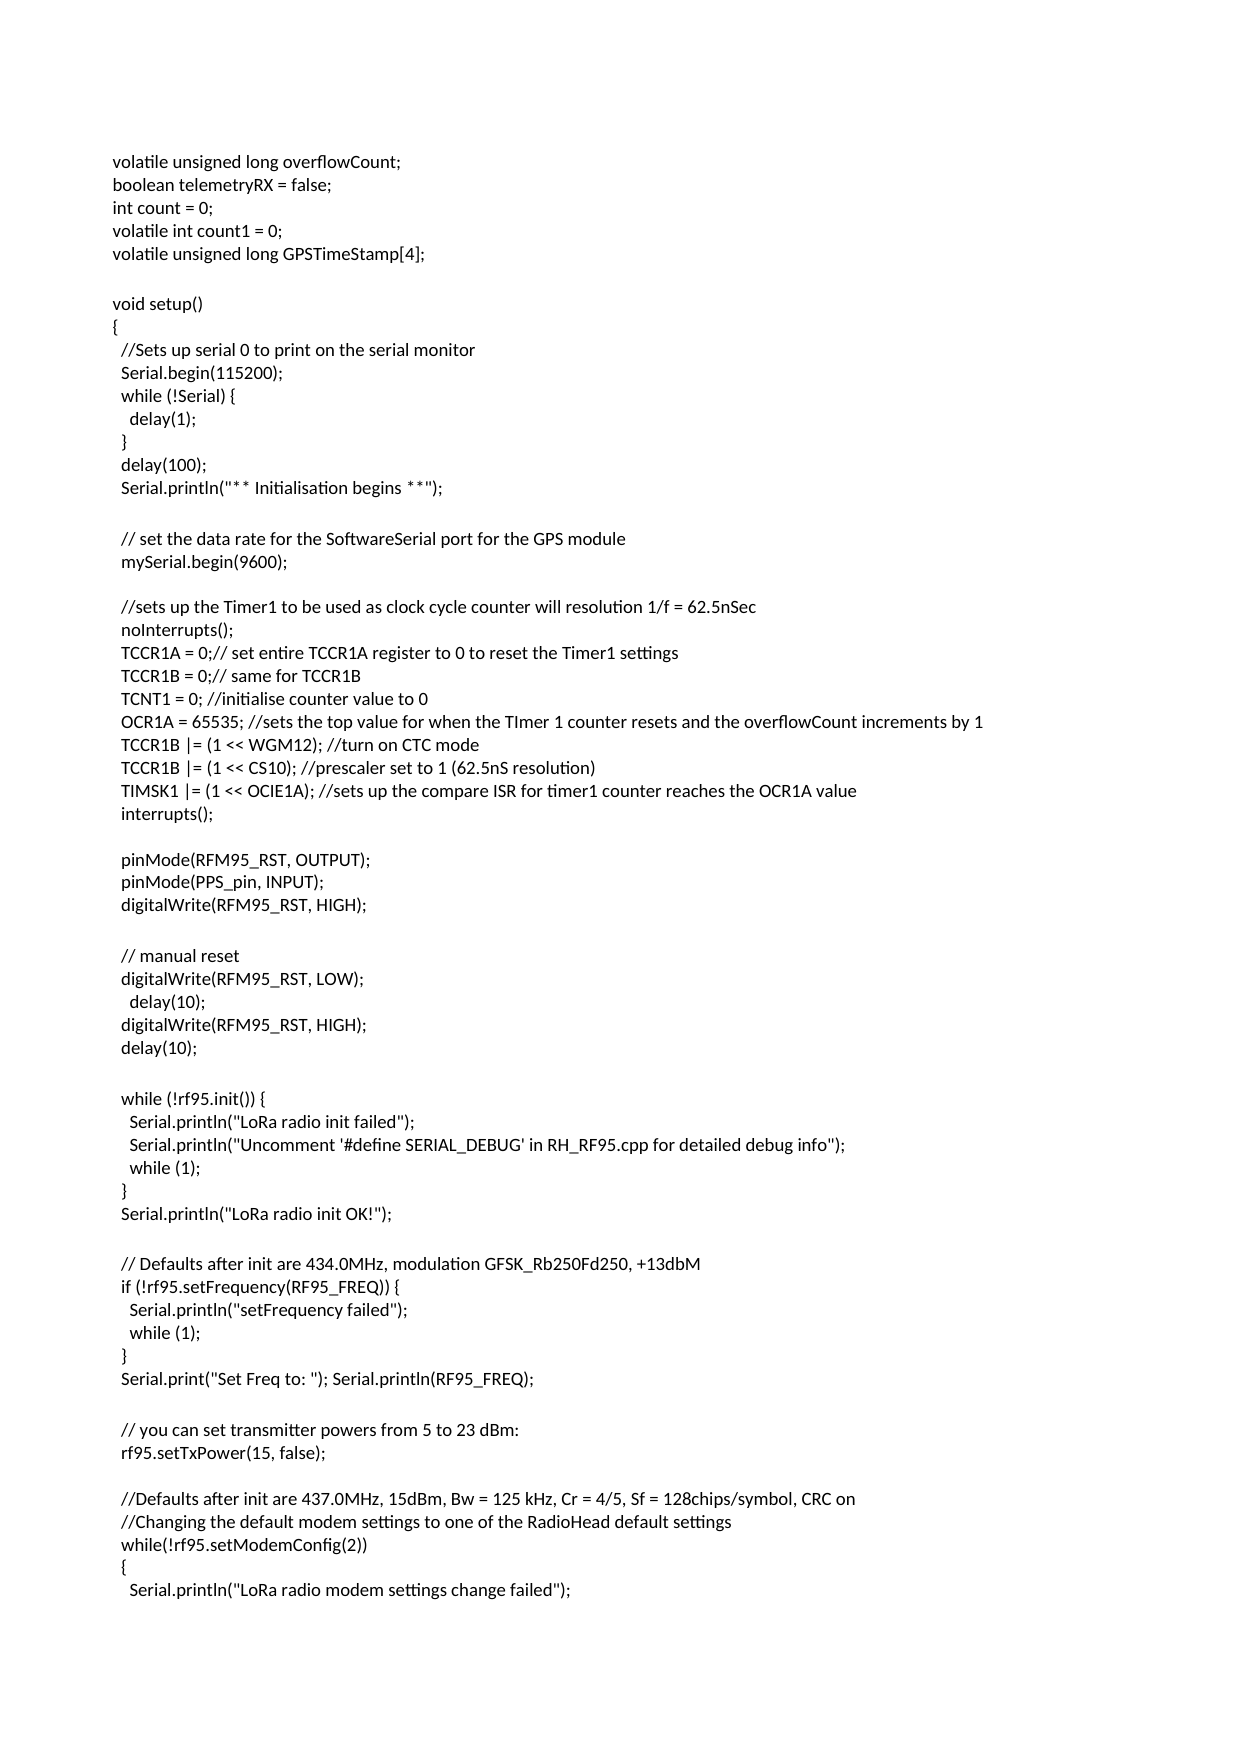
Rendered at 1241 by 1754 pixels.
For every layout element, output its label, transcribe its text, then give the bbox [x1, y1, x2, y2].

text TCCR1B |= (1 << WGM12); //turn on CTC mode [112, 733, 1128, 756]
text digitalWrite(RFM95_RST, HIGH); [112, 893, 1128, 916]
text while(!rf95.setModemConfig(2)) [112, 1533, 1128, 1556]
text Serial.println("LoRa radio modem settings change failed"); [112, 1578, 1128, 1601]
text { [112, 1556, 1128, 1578]
text Serial.println("Uncomment '#define SERIAL_DEBUG' in RH_RF95.cpp for detailed debug info"); [112, 1133, 1128, 1156]
text while (!rf95.init()) { [112, 1087, 1128, 1110]
text rf95.setTxPower(15, false); [112, 1441, 1128, 1464]
text boolean telemetryRX = false; [112, 173, 1128, 196]
text delay(1); [112, 407, 1128, 430]
text volatile unsigned long overflowCount; [112, 150, 1128, 173]
text delay(100); [112, 453, 1128, 476]
text Serial.begin(115200); [112, 361, 1128, 384]
text digitalWrite(RFM95_RST, HIGH); [112, 1013, 1128, 1036]
text // Defaults after init are 434.0MHz, modulation GFSK_Rb250Fd250, +13dbM [112, 1253, 1128, 1276]
text //Sets up serial 0 to print on the serial monitor [112, 338, 1128, 361]
text } [112, 1179, 1128, 1202]
text // set the data rate for the SoftwareSerial port for the GPS module [112, 527, 1128, 550]
text while (1); [112, 1321, 1128, 1344]
text { [112, 316, 1128, 338]
text noInterrupts(); [112, 618, 1128, 641]
text } [112, 1344, 1128, 1367]
text void setup() [112, 293, 1128, 316]
text // you can set transmitter powers from 5 to 23 dBm: [112, 1418, 1128, 1441]
text digitalWrite(RFM95_RST, LOW); [112, 967, 1128, 990]
text TCNT1 = 0; //initialise counter value to 0 [112, 687, 1128, 710]
text //Changing the default modem settings to one of the RadioHead default settings [112, 1510, 1128, 1533]
text OCR1A = 65535; //sets the top value for when the TImer 1 counter resets and the overflowCount increments by 1 [112, 710, 1128, 733]
text int count = 0; [112, 196, 1128, 219]
text Serial.println("** Initialisation begins **"); [112, 476, 1128, 499]
text pinMode(PPS_pin, INPUT); [112, 871, 1128, 893]
text Serial.print("Set Freq to: "); Serial.println(RF95_FREQ); [112, 1367, 1128, 1390]
text mySerial.begin(9600); [112, 550, 1128, 573]
text Serial.println("LoRa radio init OK!"); [112, 1202, 1128, 1224]
text delay(10); [112, 990, 1128, 1013]
text //sets up the Timer1 to be used as clock cycle counter will resolution 1/f = 62.5nSec [112, 596, 1128, 618]
text } [112, 430, 1128, 453]
text if (!rf95.setFrequency(RF95_FREQ)) { [112, 1276, 1128, 1298]
text //Defaults after init are 437.0MHz, 15dBm, Bw = 125 kHz, Cr = 4/5, Sf = 128chips/symbol, CRC on [112, 1487, 1128, 1510]
text volatile int count1 = 0; [112, 219, 1128, 242]
text pinMode(RFM95_RST, OUTPUT); [112, 848, 1128, 871]
text TCCR1B |= (1 << CS10); //prescaler set to 1 (62.5nS resolution) [112, 756, 1128, 779]
text Serial.println("LoRa radio init failed"); [112, 1110, 1128, 1133]
text Serial.println("setFrequency failed"); [112, 1298, 1128, 1321]
text while (!Serial) { [112, 384, 1128, 407]
text // manual reset [112, 944, 1128, 967]
text TCCR1A = 0;// set entire TCCR1A register to 0 to reset the Timer1 settings [112, 641, 1128, 664]
text volatile unsigned long GPSTimeStamp[4]; [112, 242, 1128, 264]
text TIMSK1 |= (1 << OCIE1A); //sets up the compare ISR for timer1 counter reaches the OCR1A value [112, 779, 1128, 802]
text interrupts(); [112, 802, 1128, 825]
text while (1); [112, 1156, 1128, 1179]
text TCCR1B = 0;// same for TCCR1B [112, 664, 1128, 687]
text delay(10); [112, 1036, 1128, 1059]
